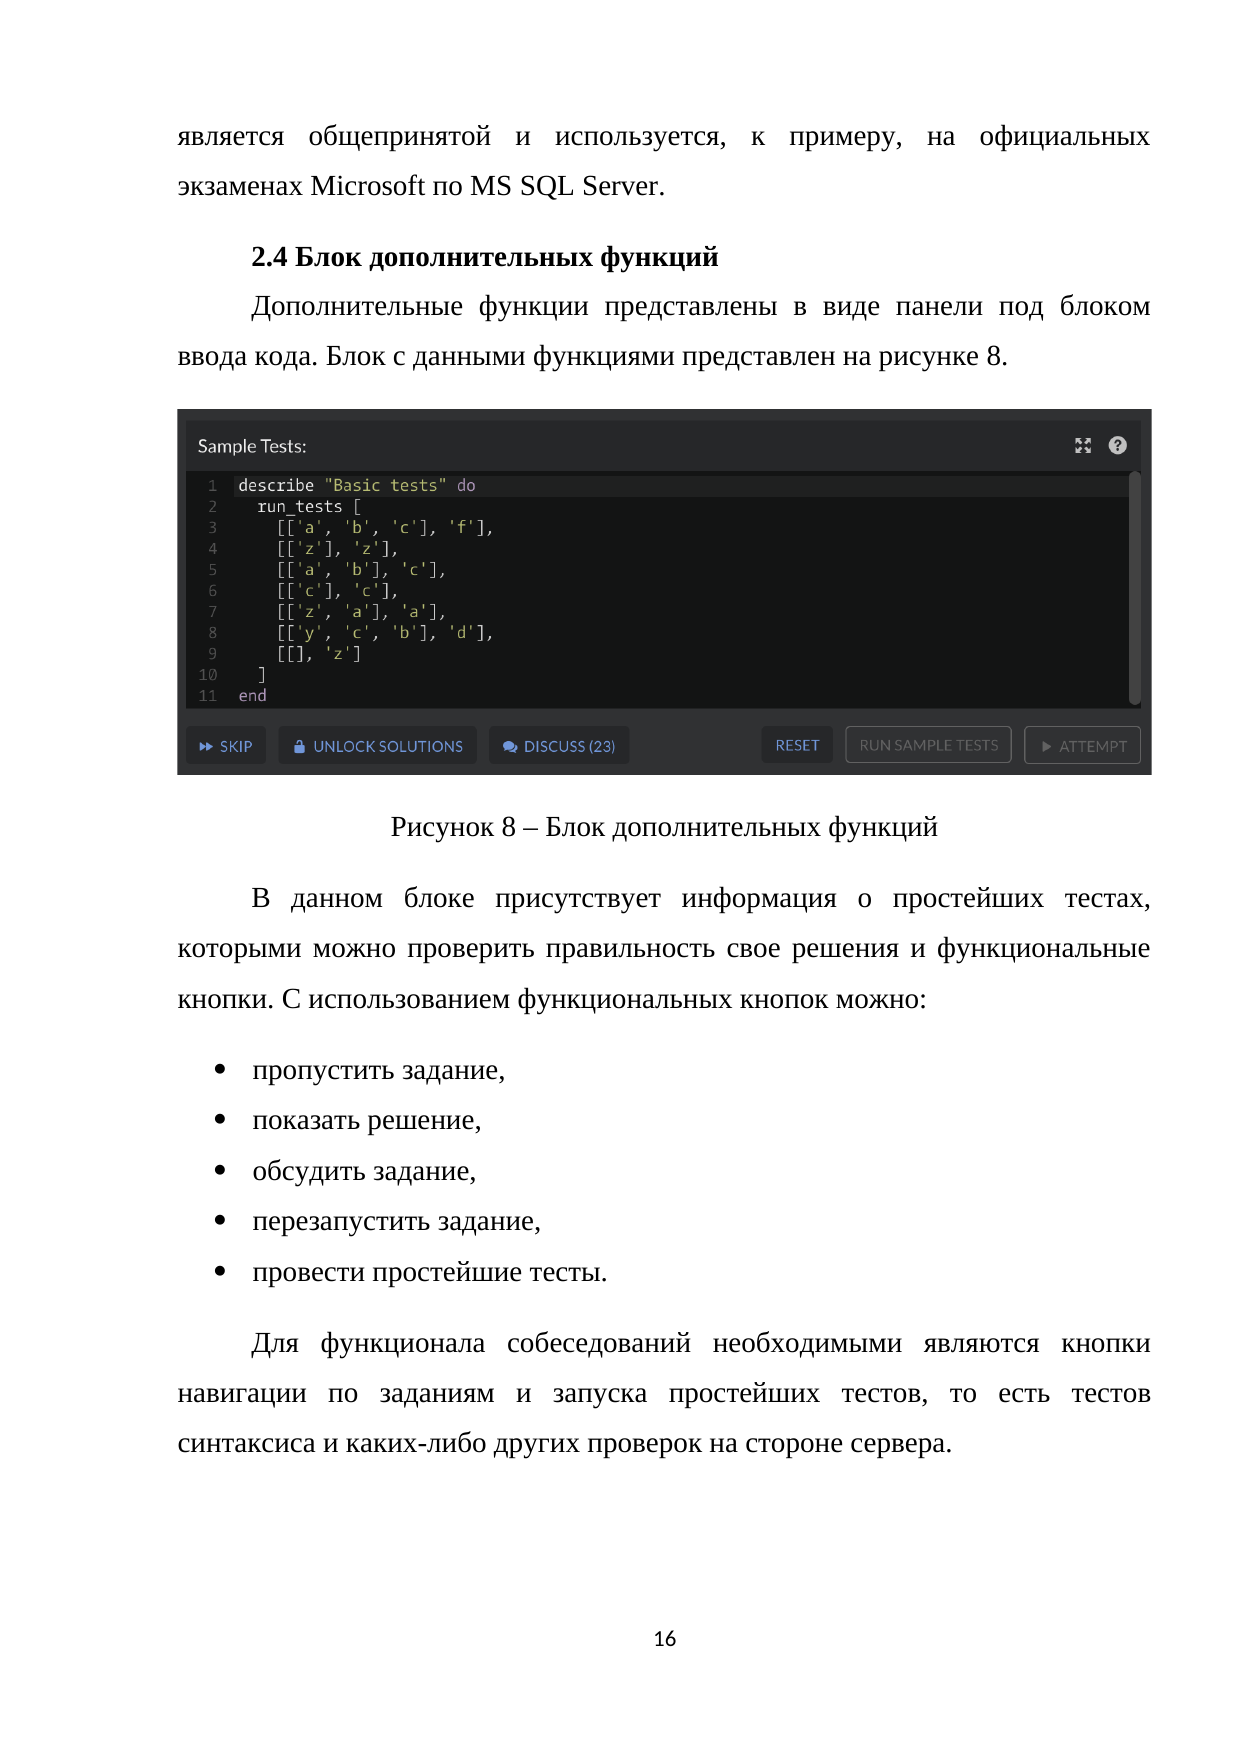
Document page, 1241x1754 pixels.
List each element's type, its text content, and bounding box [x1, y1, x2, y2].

text Дополнительные функции представлены в виде панели под блоком ввода кода. Блок с данными функциями представлен на рисунке 8. [177, 288, 1152, 372]
picture [177, 409, 1152, 775]
list показать решение, [215, 1102, 1152, 1136]
list перезапустить задание, [215, 1203, 1152, 1237]
text Для функционала собеседований необходимыми являются кнопки навигации по заданиям и запуска простейших тестов, то есть тестов синтаксиса и каких-либо других проверок на стороне сервера. [177, 1325, 1152, 1459]
text В данном блоке присутствует информация о простейших тестах, которыми можно проверить правильность свое решения и функциональные кнопки. С использованием функциональных кнопок можно: [177, 880, 1152, 1014]
list обсудить задание, [215, 1153, 1152, 1187]
list провести простейшие тесты. [215, 1254, 1152, 1287]
text Рисунок 8 – Блок дополнительных функций [177, 809, 1152, 843]
subtitle 2.4 Блок дополнительных функций [177, 239, 1152, 273]
list пропустить задание, [215, 1052, 1152, 1086]
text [177, 118, 1152, 202]
